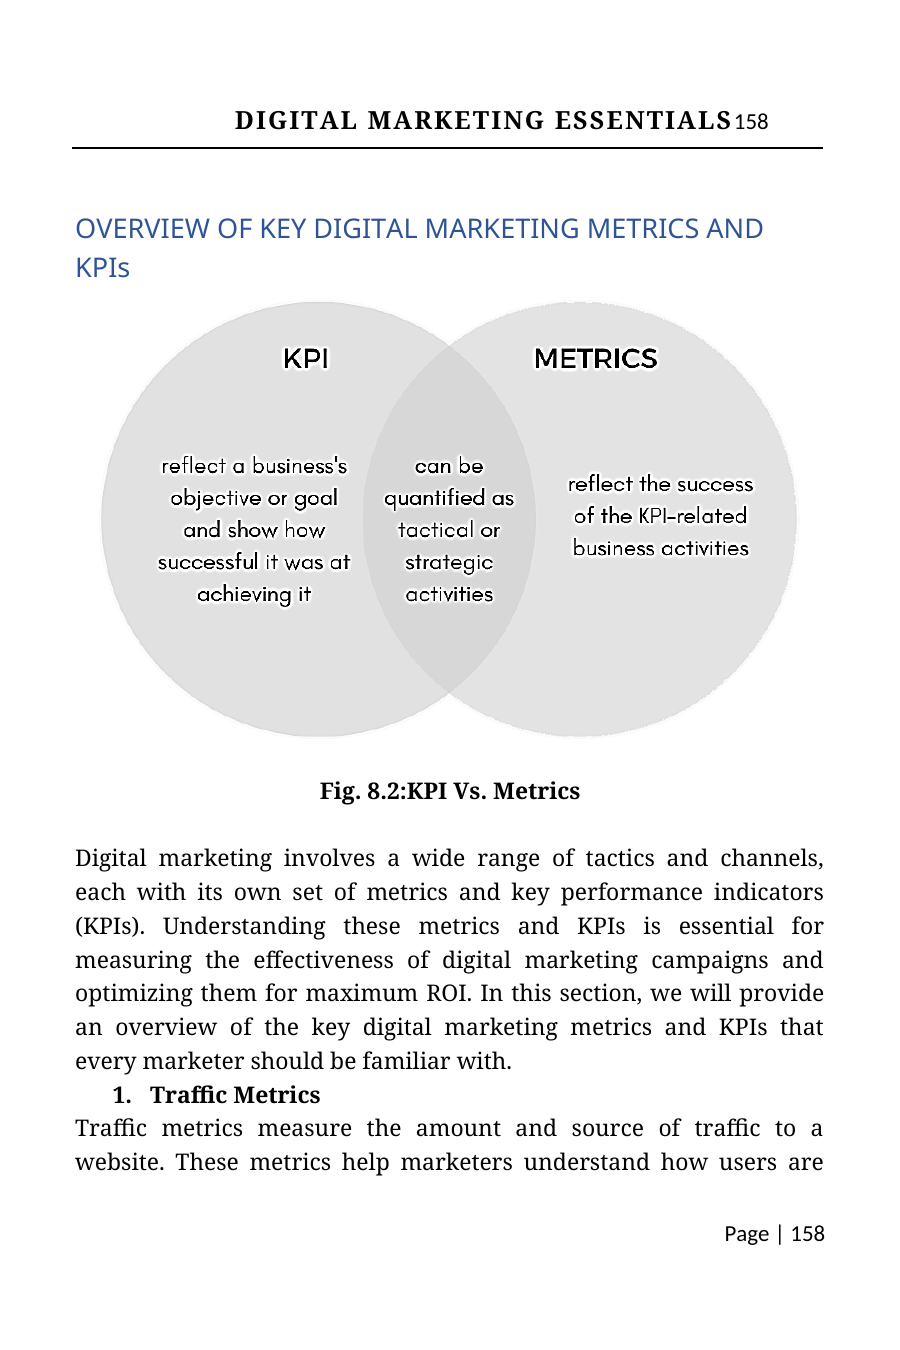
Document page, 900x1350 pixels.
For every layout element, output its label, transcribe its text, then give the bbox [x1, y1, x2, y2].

text Fig. 8.2:KPI Vs. Metrics [75, 775, 825, 806]
subtitle OVERVIEW OF KEY DIGITAL MARKETING METRICS AND KPIs [75, 209, 825, 286]
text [75, 1112, 825, 1177]
text Digital marketing involves a wide range of tactics and channels, each with its own set of metrics and key performance indicators (KPIs). Understanding these metrics and KPIs is essential for measuring the effectiveness of digital marketing campaigns and optimizing them for maximum ROI. In this section, we will provide an overview of the key digital marketing metrics and KPIs that every marketer should be familiar with. [75, 842, 825, 1076]
list Traffic Metrics [112, 1078, 825, 1110]
